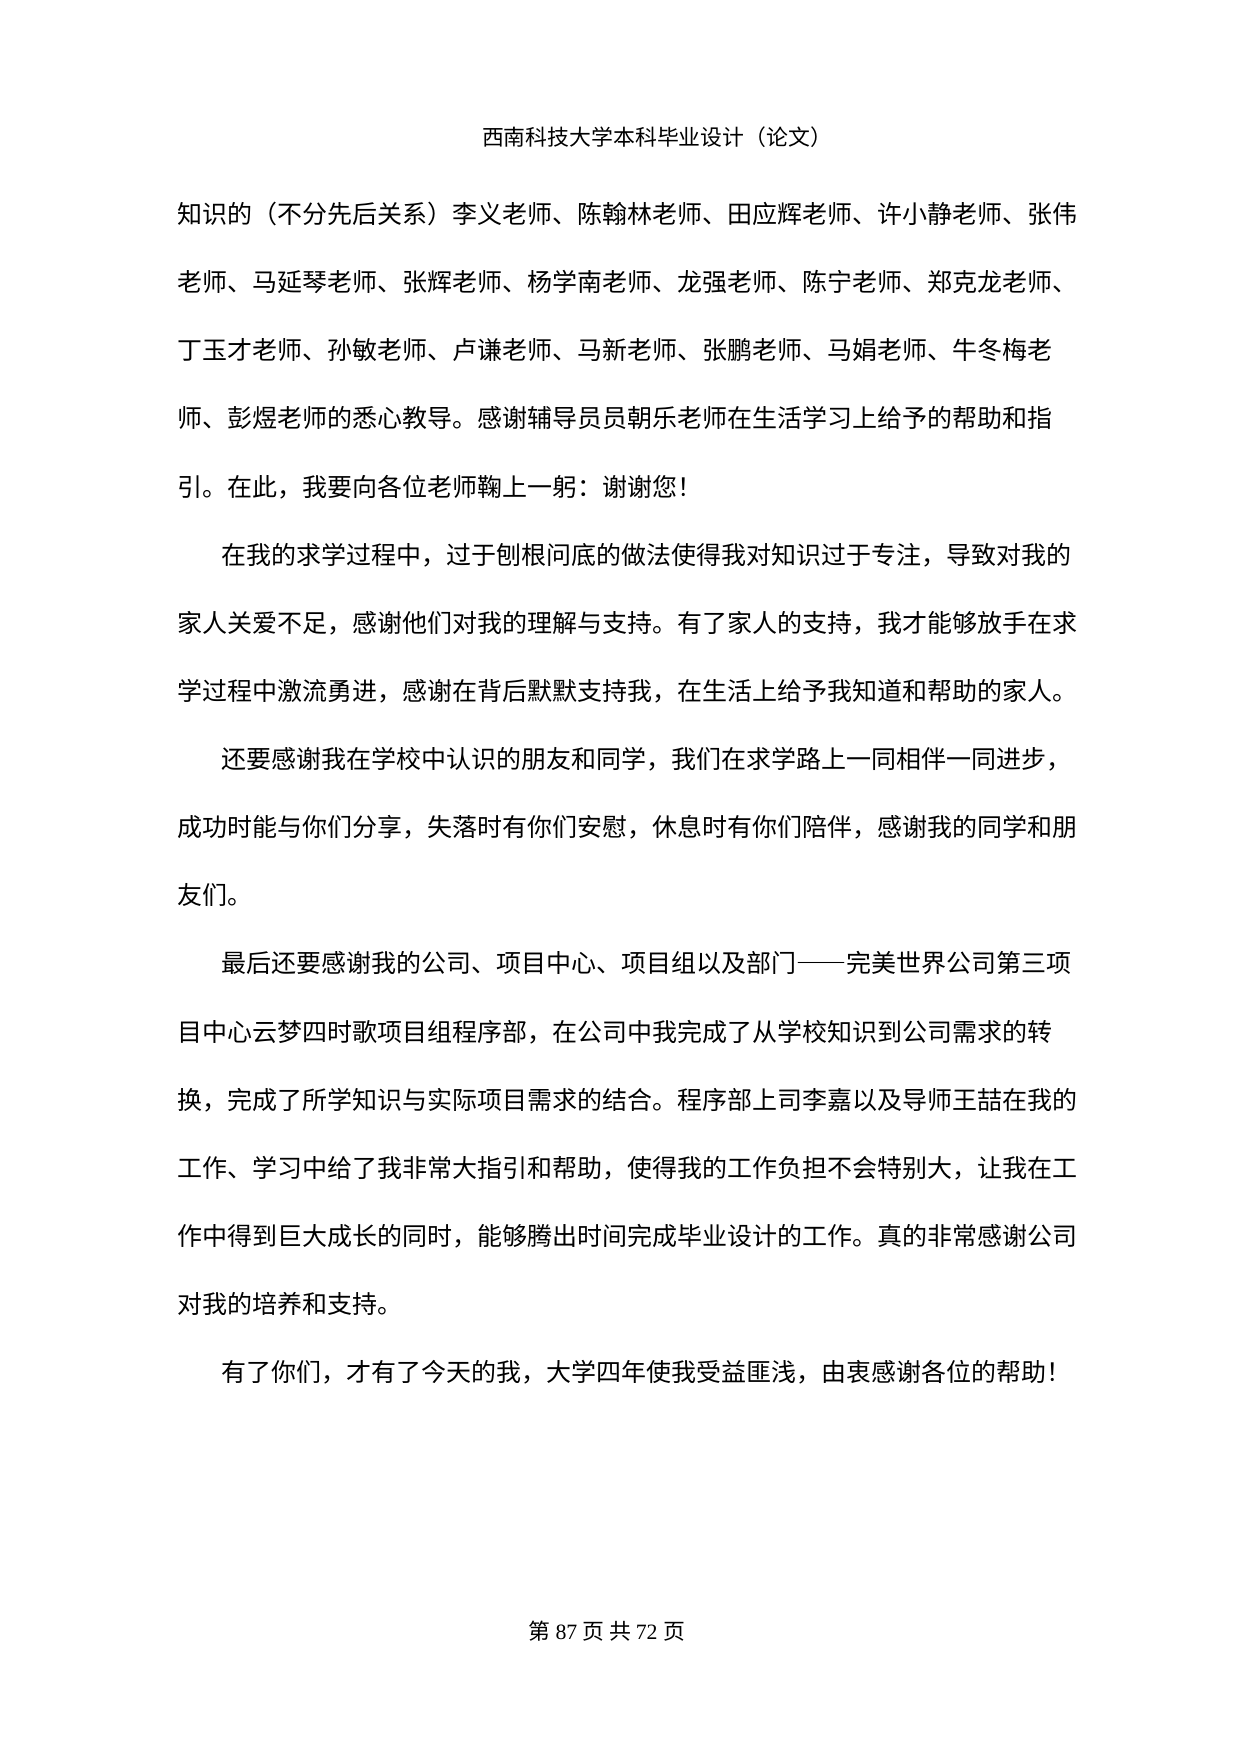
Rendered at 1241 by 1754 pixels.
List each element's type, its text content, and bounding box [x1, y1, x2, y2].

text 在我的求学过程中，过于刨根问底的做法使得我对知识过于专注，导致对我的家人关爱不足，感谢他们对我的理解与支持。有了家人的支持，我才能够放手在求学过程中激流勇进，感谢在背后默默支持我，在生活上给予我知道和帮助的家人。 [177, 519, 1093, 724]
text 最后还要感谢我的公司、项目中心、项目组以及部门——完美世界公司第三项目中心云梦四时歌项目组程序部，在公司中我完成了从学校知识到公司需求的转换，完成了所学知识与实际项目需求的结合。程序部上司李嘉以及导师王喆在我的工作、学习中给了我非常大指引和帮助，使得我的工作负担不会特别大，让我在工作中得到巨大成长的同时，能够腾出时间完成毕业设计的工作。真的非常感谢公司对我的培养和支持。 [177, 928, 1093, 1337]
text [177, 179, 1093, 519]
text 还要感谢我在学校中认识的朋友和同学，我们在求学路上一同相伴一同进步，成功时能与你们分享，失落时有你们安慰，休息时有你们陪伴，感谢我的同学和朋友们。 [177, 724, 1093, 928]
text 有了你们，才有了今天的我，大学四年使我受益匪浅，由衷感谢各位的帮助！ [177, 1337, 1093, 1405]
